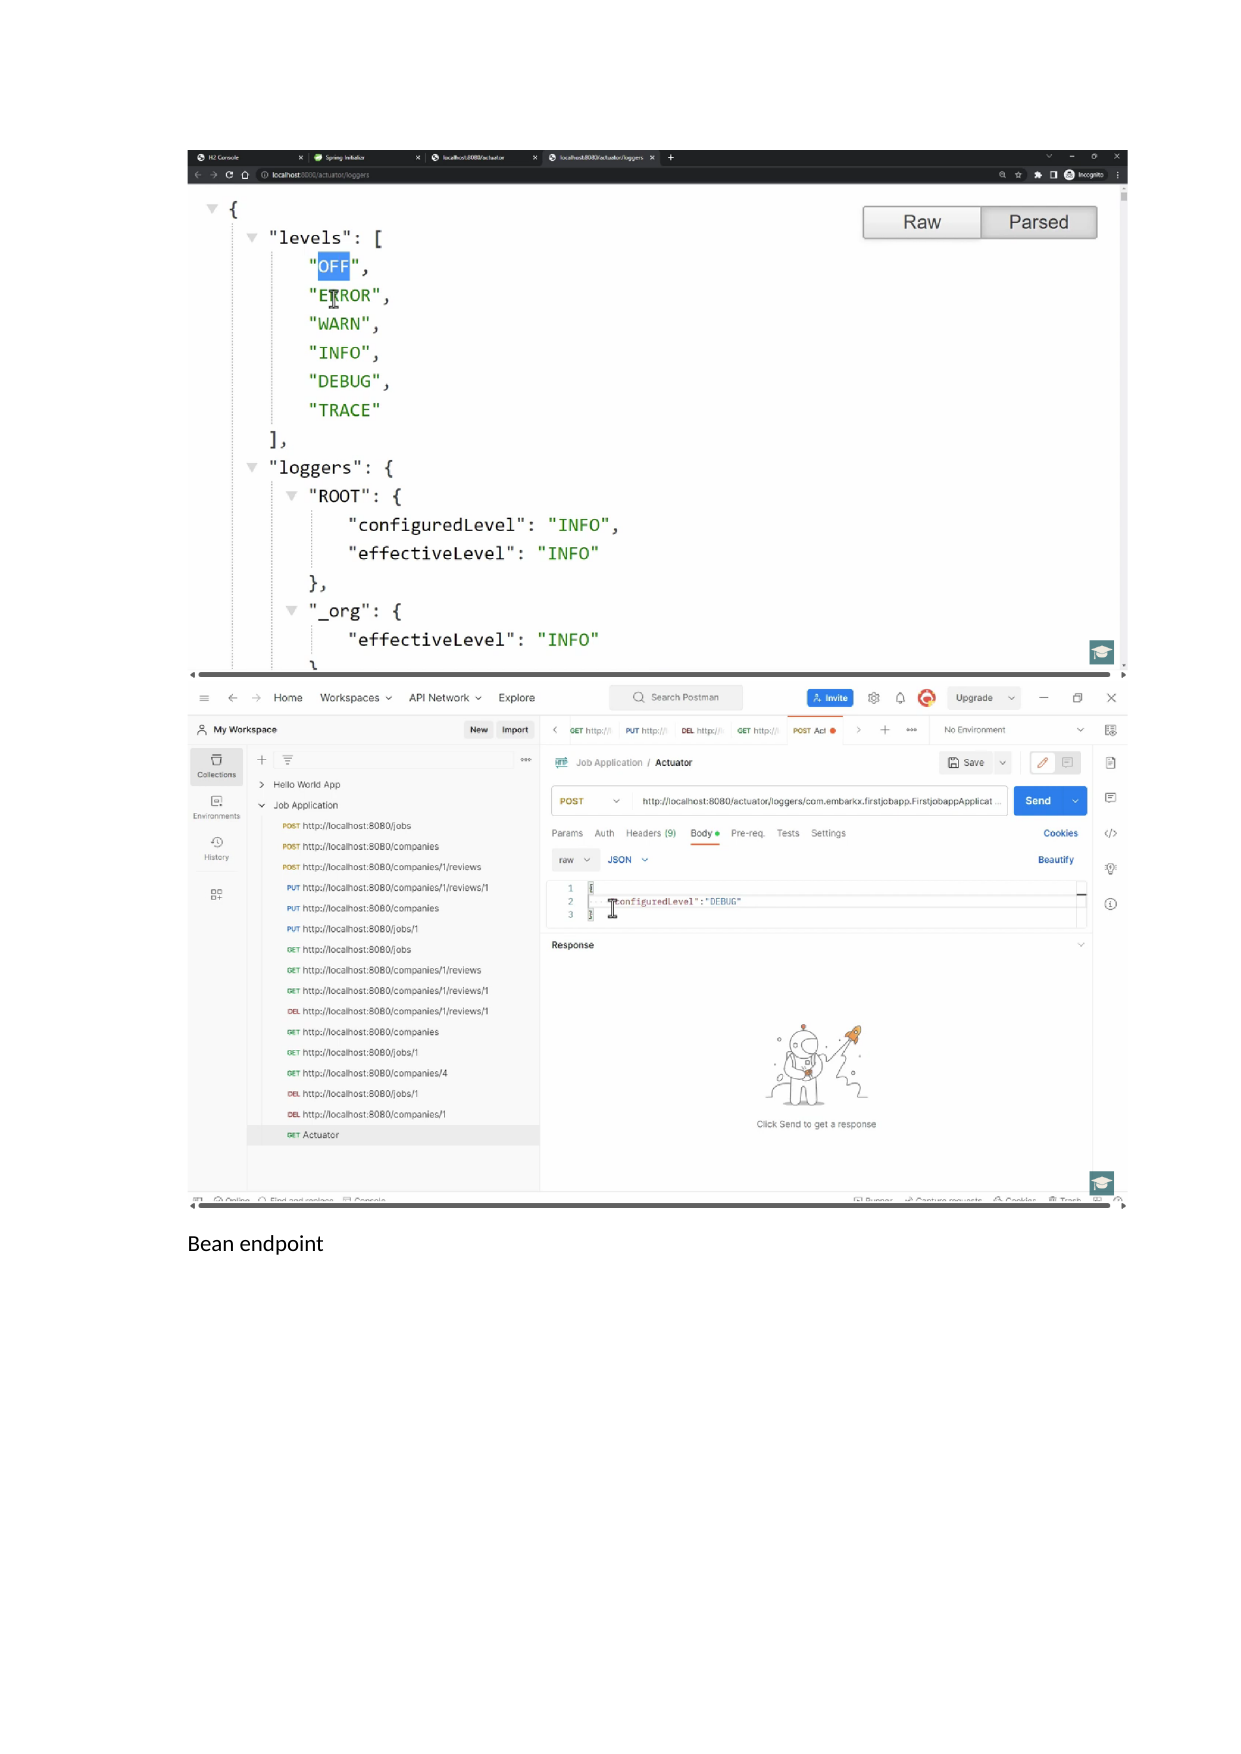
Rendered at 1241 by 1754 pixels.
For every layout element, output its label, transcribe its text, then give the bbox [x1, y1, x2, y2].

picture [187, 681, 1128, 1210]
picture [187, 150, 1128, 679]
text Bean endpoint [187, 1229, 1090, 1257]
